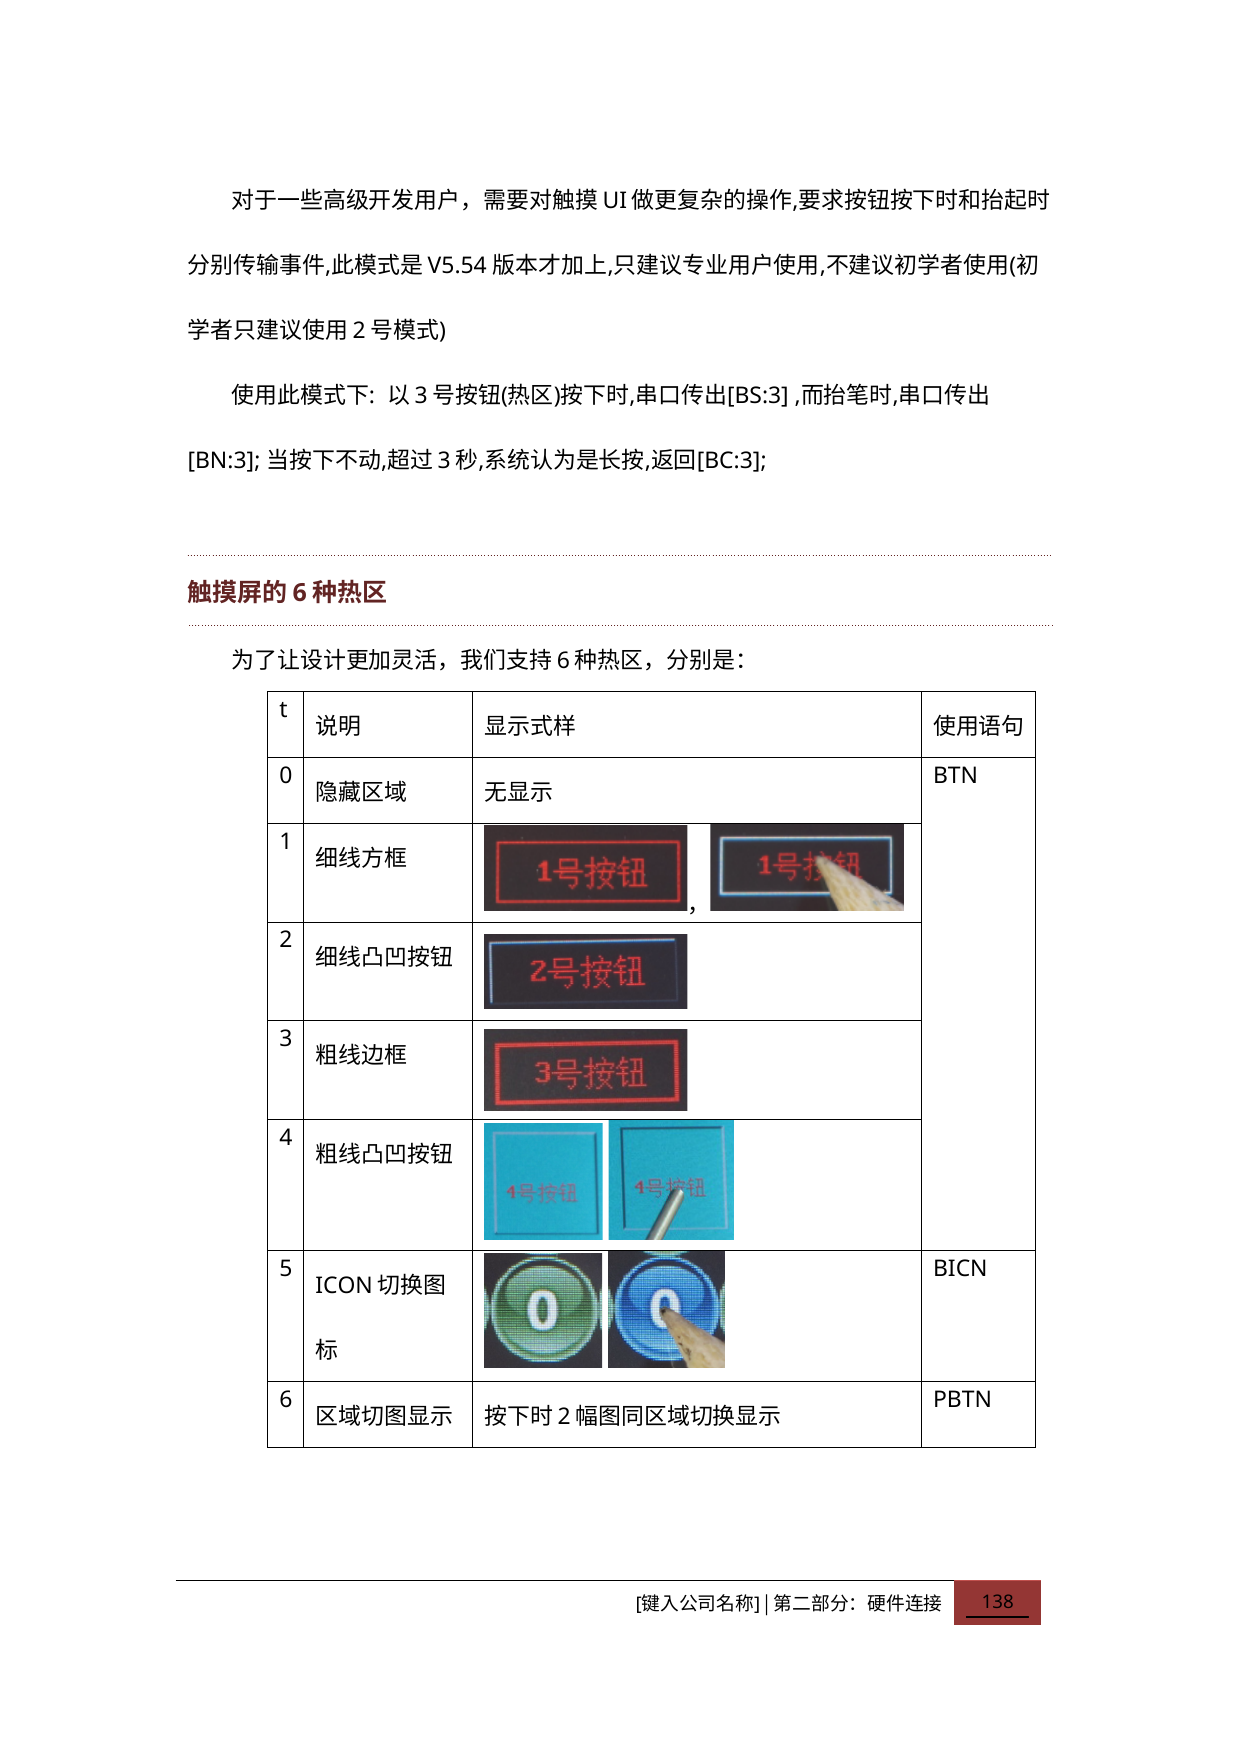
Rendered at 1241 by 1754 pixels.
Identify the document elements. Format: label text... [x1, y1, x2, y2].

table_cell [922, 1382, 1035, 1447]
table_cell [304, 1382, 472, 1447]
picture [710, 824, 904, 911]
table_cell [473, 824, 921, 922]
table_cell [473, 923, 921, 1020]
picture [484, 934, 688, 1009]
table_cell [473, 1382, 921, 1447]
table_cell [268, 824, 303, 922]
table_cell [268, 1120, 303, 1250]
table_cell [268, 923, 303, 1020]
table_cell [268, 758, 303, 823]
picture [484, 825, 688, 911]
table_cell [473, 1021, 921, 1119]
picture [608, 1251, 725, 1368]
text 对于一些高级开发用户，需要对触摸UI做更复杂的操作,要求按钮按下时和抬起时分别传输事件,此模式是V5.54 版本才加上,只建议专业用户使用,不建议初学者使用(初学者只建议使用2号模式) [187, 166, 1053, 361]
picture [484, 1029, 688, 1111]
text 为了让设计更加灵活，我们支持6种热区，分别是： [187, 626, 1053, 691]
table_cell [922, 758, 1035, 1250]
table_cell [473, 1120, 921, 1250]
picture [608, 1120, 734, 1240]
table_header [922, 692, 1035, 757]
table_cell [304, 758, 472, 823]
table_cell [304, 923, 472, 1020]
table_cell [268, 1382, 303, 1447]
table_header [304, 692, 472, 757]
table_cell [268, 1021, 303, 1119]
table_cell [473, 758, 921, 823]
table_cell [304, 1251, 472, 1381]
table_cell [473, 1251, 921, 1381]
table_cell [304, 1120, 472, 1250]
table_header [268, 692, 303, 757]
subtitle 触摸屏的6种热区 [187, 555, 1053, 626]
picture [484, 1253, 603, 1368]
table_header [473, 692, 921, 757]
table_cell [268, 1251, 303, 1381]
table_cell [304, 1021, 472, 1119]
picture [484, 1123, 603, 1240]
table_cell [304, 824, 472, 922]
text 使用此模式下: 以3号按钮(热区)按下时,串口传出[BS:3] ,而抬笔时,串口传出[BN:3]; 当按下不动,超过3秒,系统认为是长按,返回[BC:3]; [187, 361, 1053, 491]
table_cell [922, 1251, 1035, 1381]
